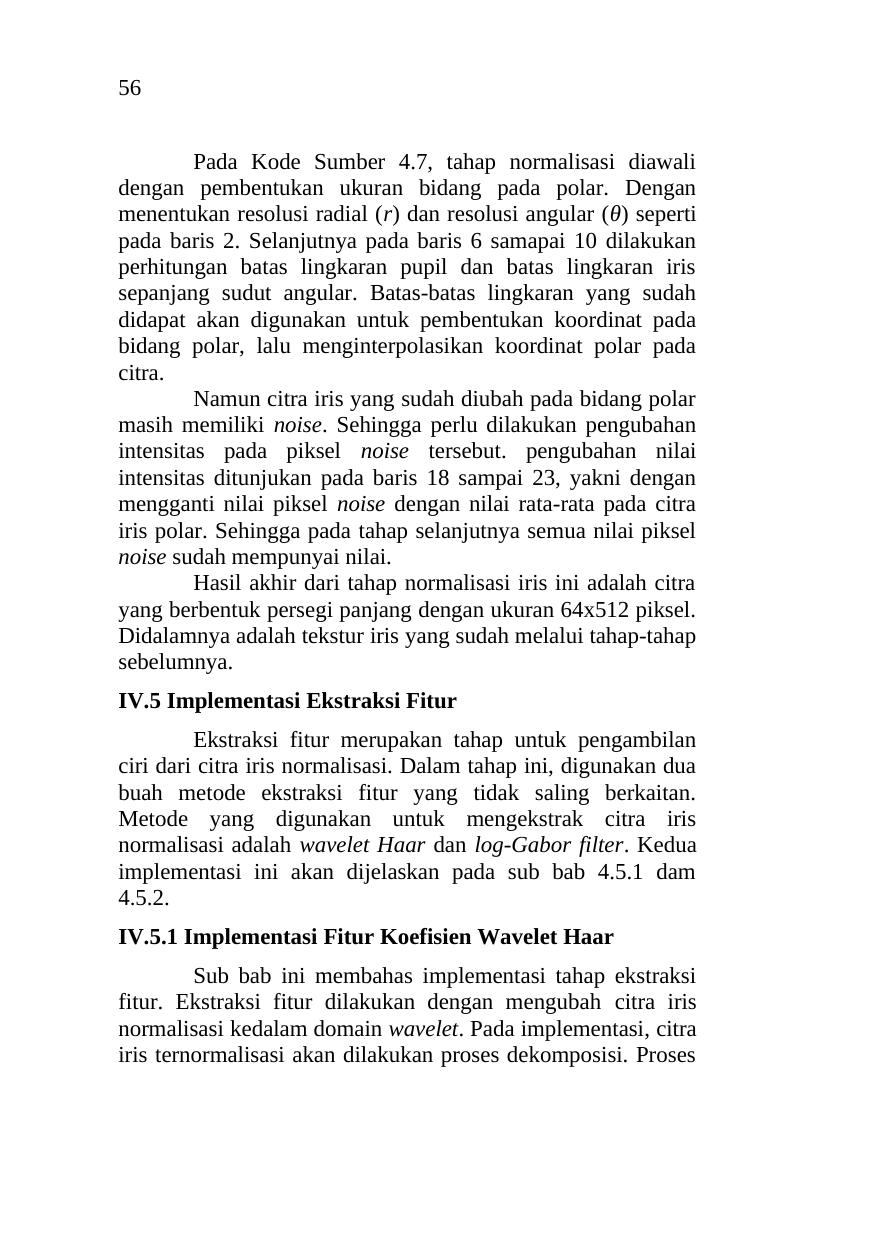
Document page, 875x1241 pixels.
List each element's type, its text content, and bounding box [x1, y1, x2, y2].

subtitle Implementasi Ekstraksi Fitur [118, 687, 697, 714]
text Ekstraksi fitur merupakan tahap untuk pengambilan ciri dari citra iris normalisasi. Dalam tahap ini, digunakan dua buah metode ekstraksi fitur yang tidak saling berkaitan. Metode yang digunakan untuk mengekstrak citra iris normalisasi adalah wavelet Haar dan log-Gabor filter. Kedua implementasi ini akan dijelaskan pada sub bab 4.5.1 dam 4.5.2. [118, 726, 697, 911]
text Namun citra iris yang sudah diubah pada bidang polar masih memiliki noise. Sehingga perlu dilakukan pengubahan intensitas pada piksel noise tersebut. pengubahan nilai intensitas ditunjukan pada baris 18 sampai 23, yakni dengan mengganti nilai piksel noise dengan nilai rata-rata pada citra iris polar. Sehingga pada tahap selanjutnya semua nilai piksel noise sudah mempunyai nilai. [118, 385, 697, 569]
text Pada Kode Sumber 4.7, tahap normalisasi diawali dengan pembentukan ukuran bidang pada polar. Dengan menentukan resolusi radial (r) dan resolusi angular (θ) seperti pada baris 2. Selanjutnya pada baris 6 samapai 10 dilakukan perhitungan batas lingkaran pupil dan batas lingkaran iris sepanjang sudut angular. Batas-batas lingkaran yang sudah didapat akan digunakan untuk pembentukan koordinat pada bidang polar, lalu menginterpolasikan koordinat polar pada citra. [118, 148, 697, 385]
subtitle Implementasi Fitur Koefisien Wavelet Haar [118, 923, 697, 949]
text Hasil akhir dari tahap normalisasi iris ini adalah citra yang berbentuk persegi panjang dengan ukuran 64x512 piksel. Didalamnya adalah tekstur iris yang sudah melalui tahap-tahap sebelumnya. [118, 569, 697, 675]
